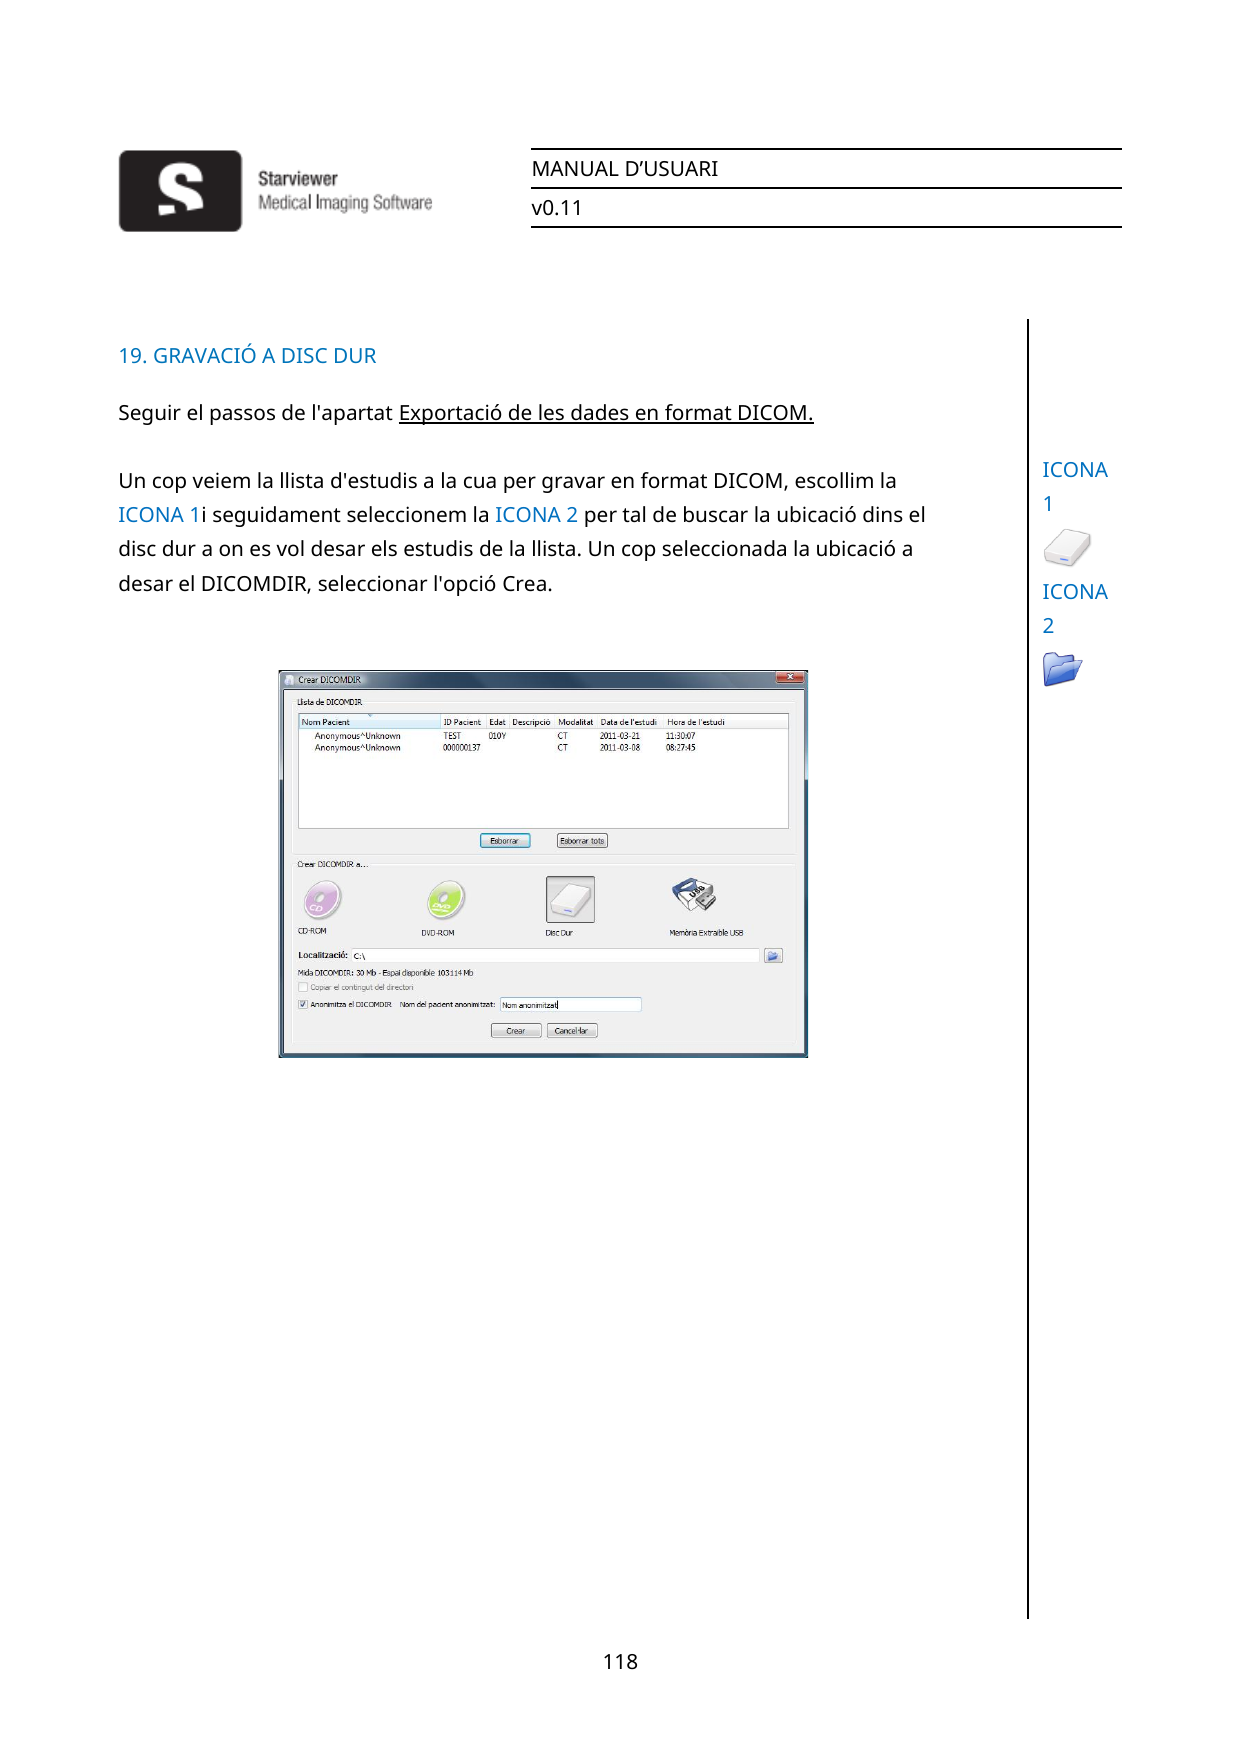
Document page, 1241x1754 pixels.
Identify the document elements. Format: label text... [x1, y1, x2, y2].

picture [1042, 523, 1093, 572]
text Seguir el passos de l'apartat Exportació de les dades en format DICOM. [118, 398, 1027, 427]
table_header ICONA 1 ICONA 2 [1029, 319, 1122, 1618]
picture [278, 670, 809, 1058]
picture [1042, 645, 1084, 687]
subtitle Gravació a disc dur [118, 341, 1027, 370]
text Un cop veiem la llista d'estudis a la cua per gravar en format DICOM, escollim la icona 1i seguidament seleccionem la icona 2 per tal de buscar la ubicació dins el disc dur a on es vol desar els estudis de la llista. Un cop seleccionada la ubicació a desar el DICOMDIR, seleccionar l'opció Crea. [118, 466, 1027, 597]
